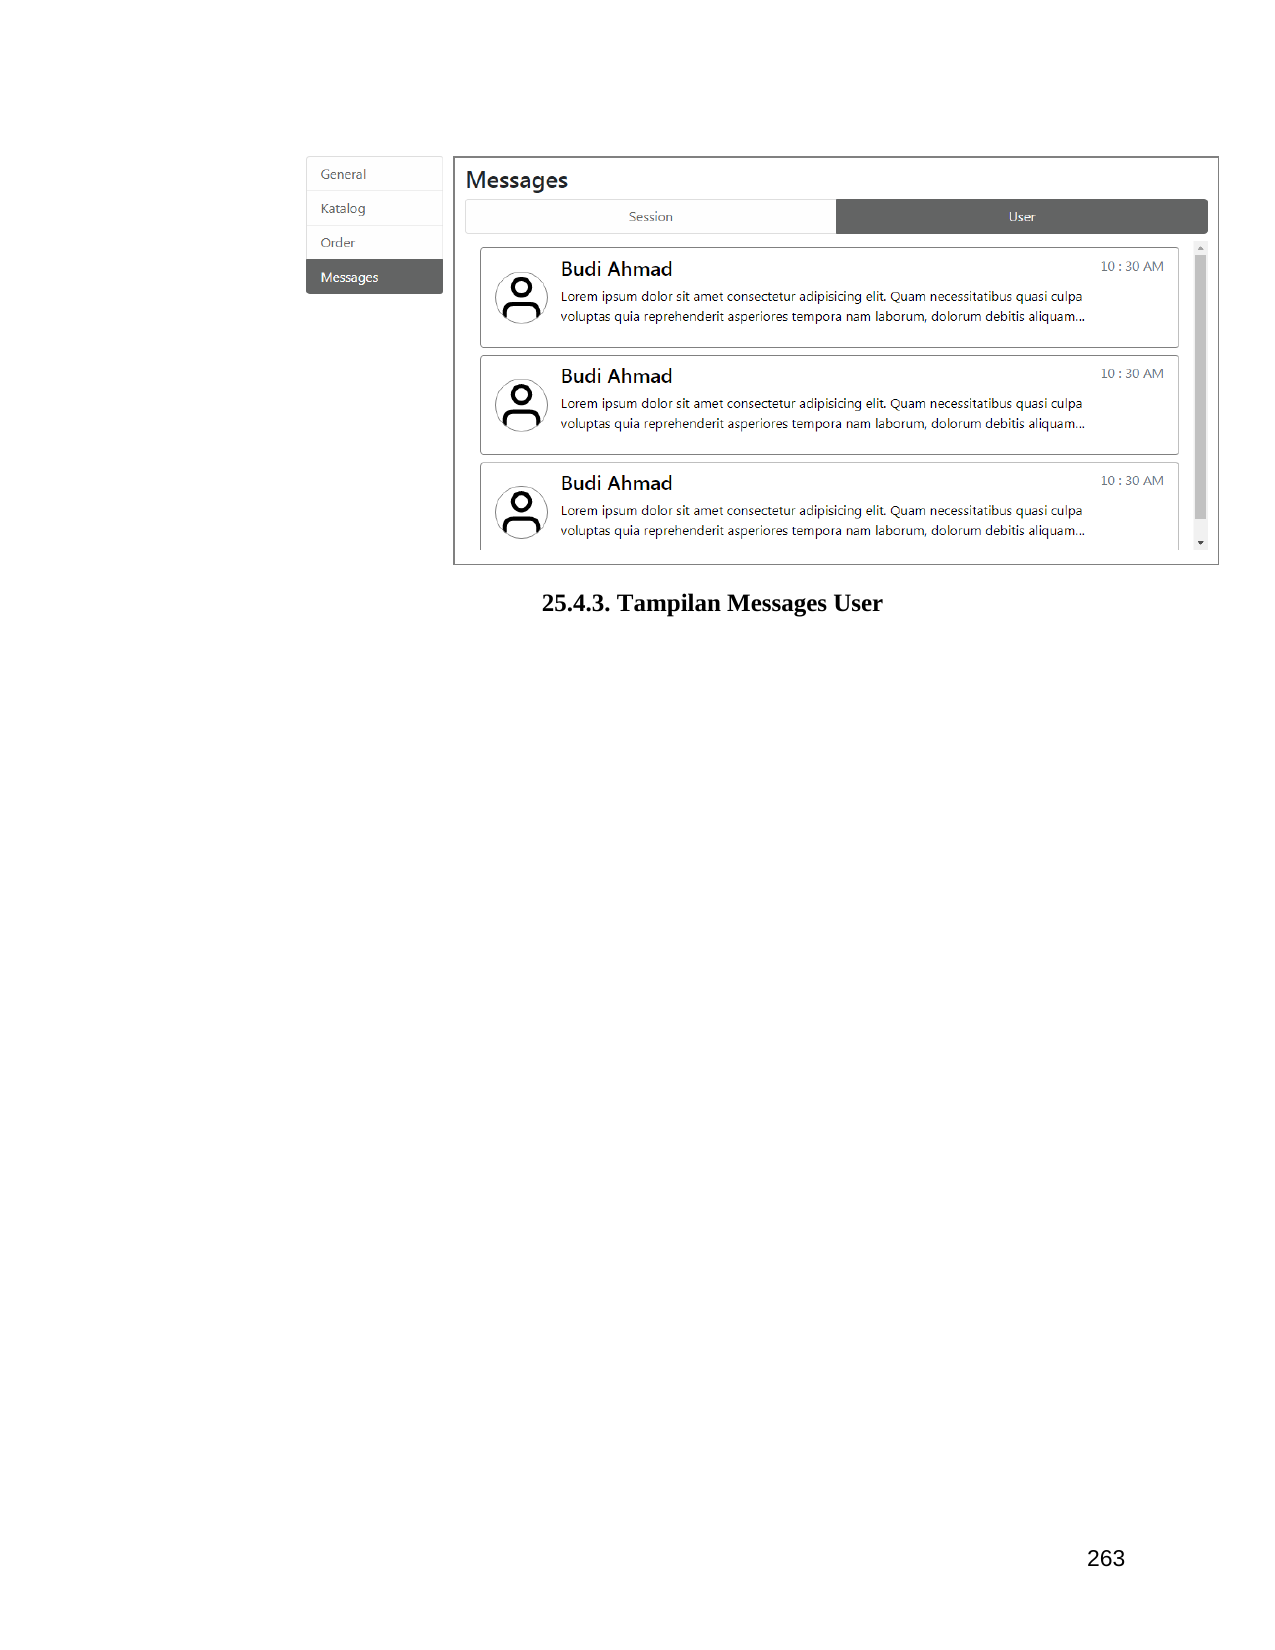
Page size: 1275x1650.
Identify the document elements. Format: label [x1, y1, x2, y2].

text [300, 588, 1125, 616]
picture [300, 150, 1224, 575]
